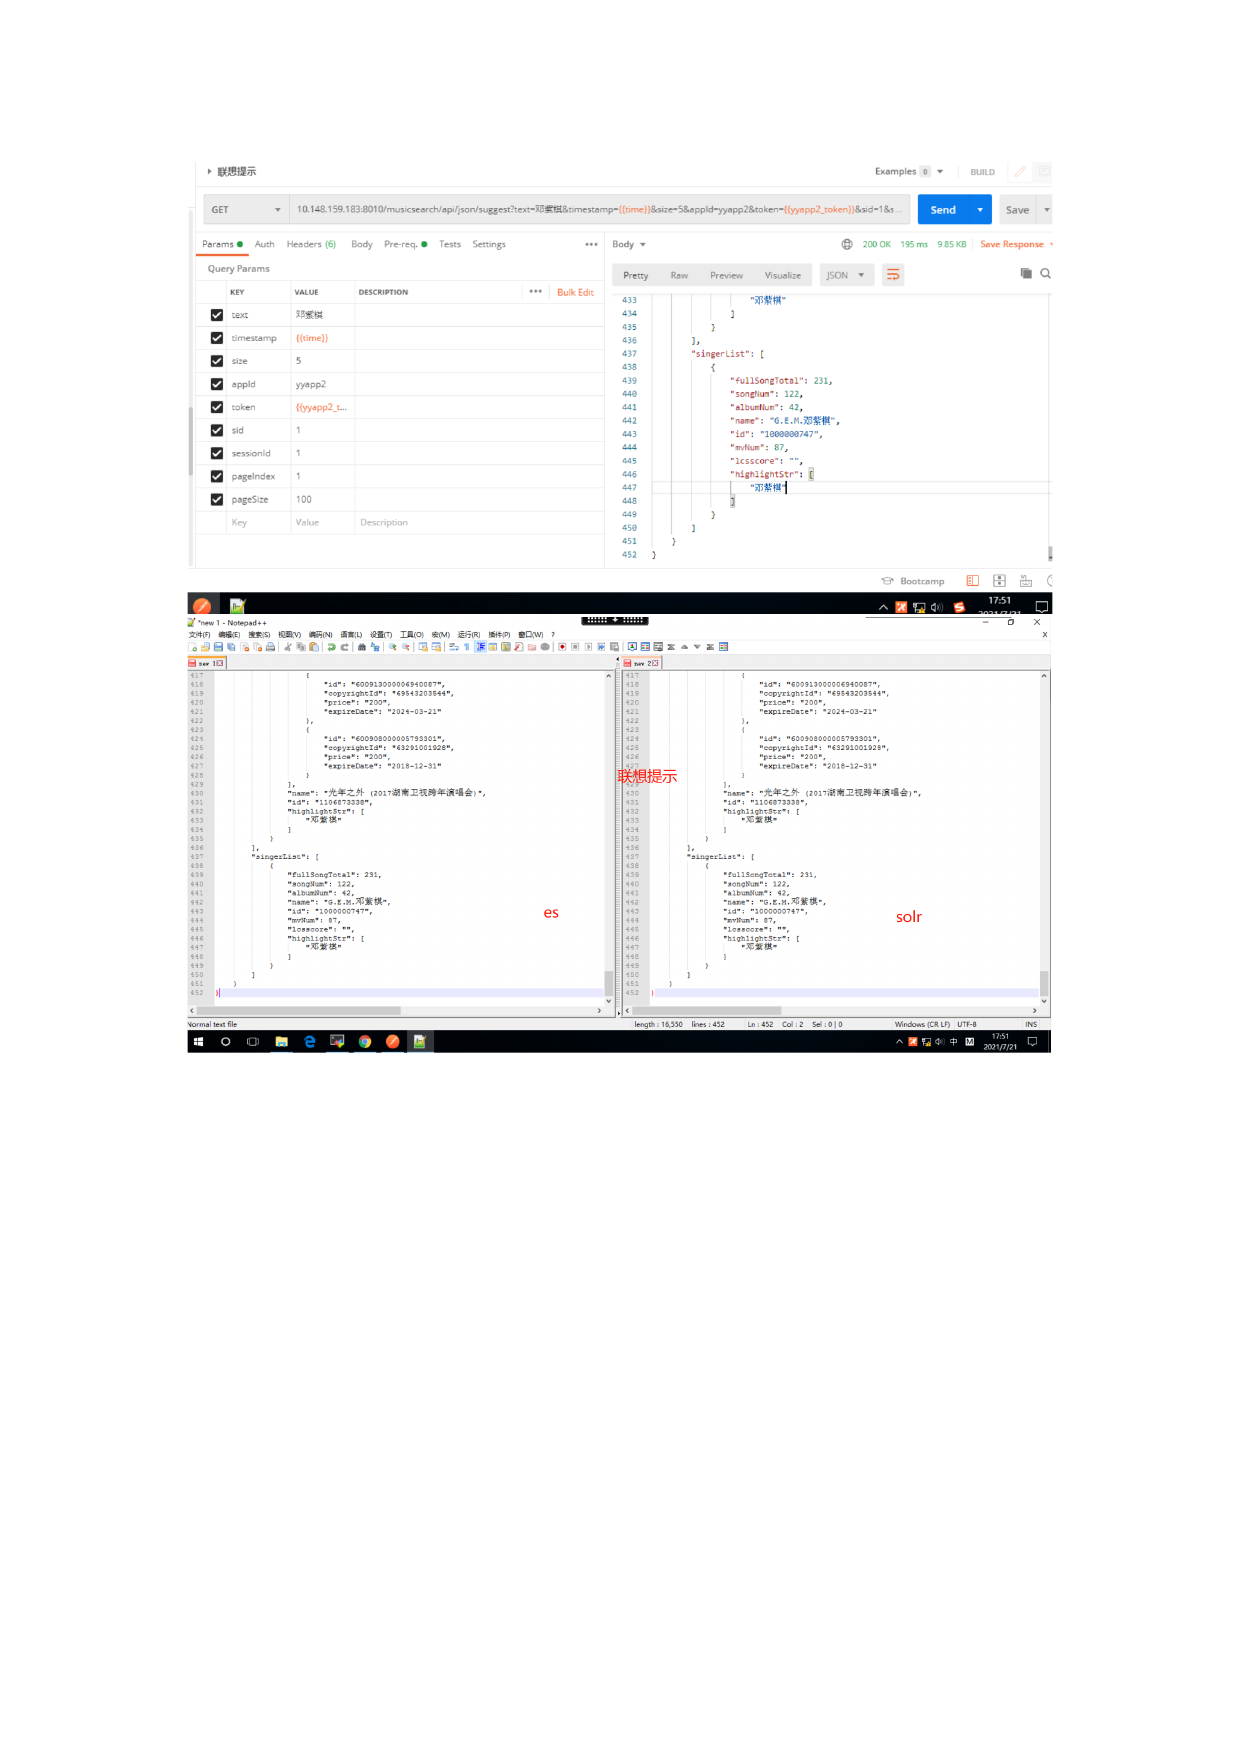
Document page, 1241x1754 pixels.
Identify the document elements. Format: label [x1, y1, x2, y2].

picture [187, 617, 1051, 1053]
picture [187, 162, 1053, 614]
